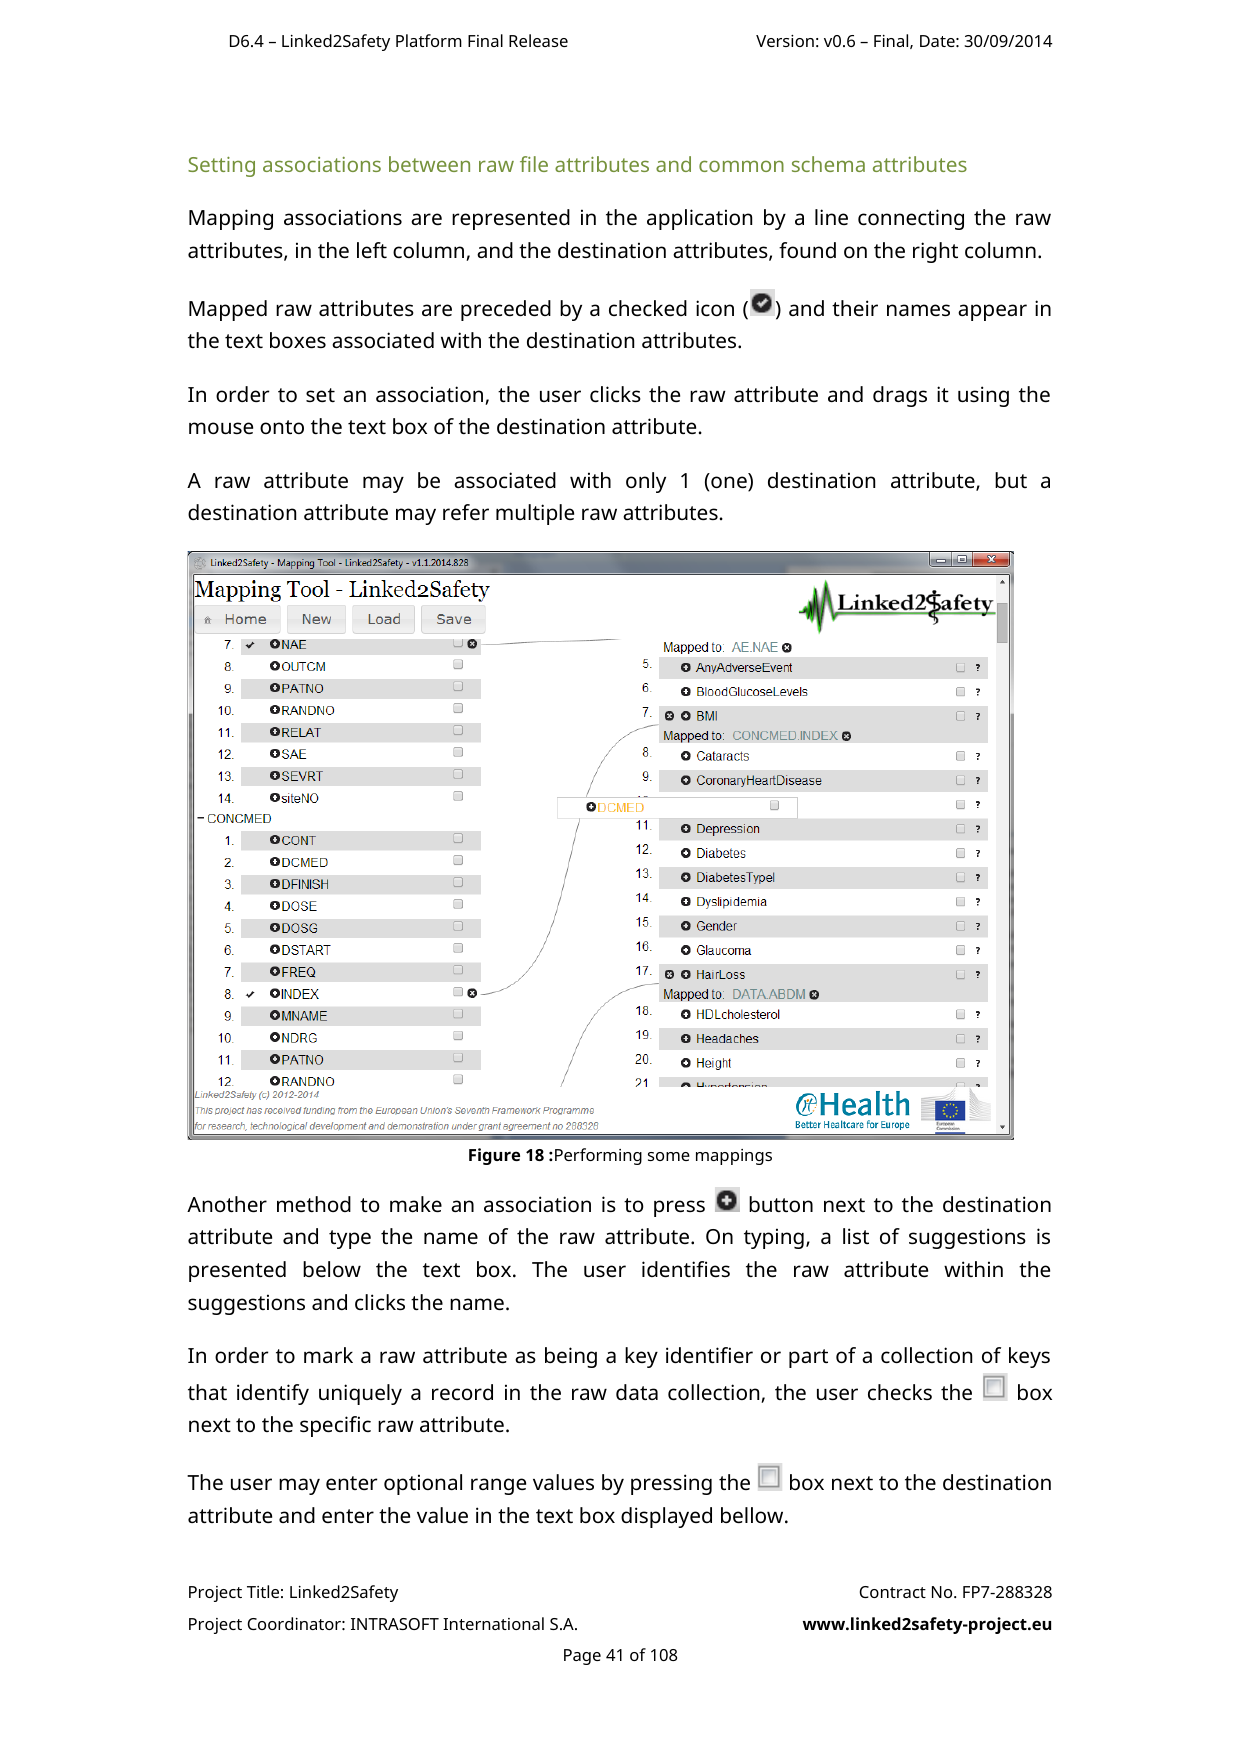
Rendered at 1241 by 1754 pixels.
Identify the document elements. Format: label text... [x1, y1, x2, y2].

picture [982, 1373, 1008, 1401]
text In order to mark a raw attribute as being a key identifier or part of a collection of keys that identify uniquely a record in the raw data collection, the user checks the box next to the specific raw attribute. [187, 1341, 1053, 1439]
picture [757, 1463, 783, 1491]
picture [714, 1187, 740, 1212]
text Mapping associations are represented in the application by a line connecting the raw attributes, in the left column, and the destination attributes, found on the right column. [187, 203, 1053, 264]
text Another method to make an association is to press button next to the destination attribute and type the name of the raw attribute. On typing, a list of suggestions is presented below the text box. The user identifies the raw attribute within the suggestions and clicks the name. [187, 1187, 1053, 1316]
picture [750, 289, 775, 316]
picture [187, 551, 1014, 1140]
text Figure 18 :Performing some mappings [187, 1143, 1053, 1166]
subtitle Setting associations between raw file attributes and common schema attributes [187, 150, 1053, 178]
text The user may enter optional range values by pressing the box next to the destination attribute and enter the value in the text box displayed bellow. [187, 1464, 1053, 1529]
text Mapped raw attributes are preceded by a checked icon () and their names appear in the text boxes associated with the destination attributes. [187, 289, 1053, 355]
text A raw attribute may be associated with only 1 (one) destination attribute, but a destination attribute may refer multiple raw attributes. [187, 466, 1053, 527]
text In order to set an association, the user clicks the raw attribute and drags it using the mouse onto the text box of the destination attribute. [187, 380, 1053, 441]
